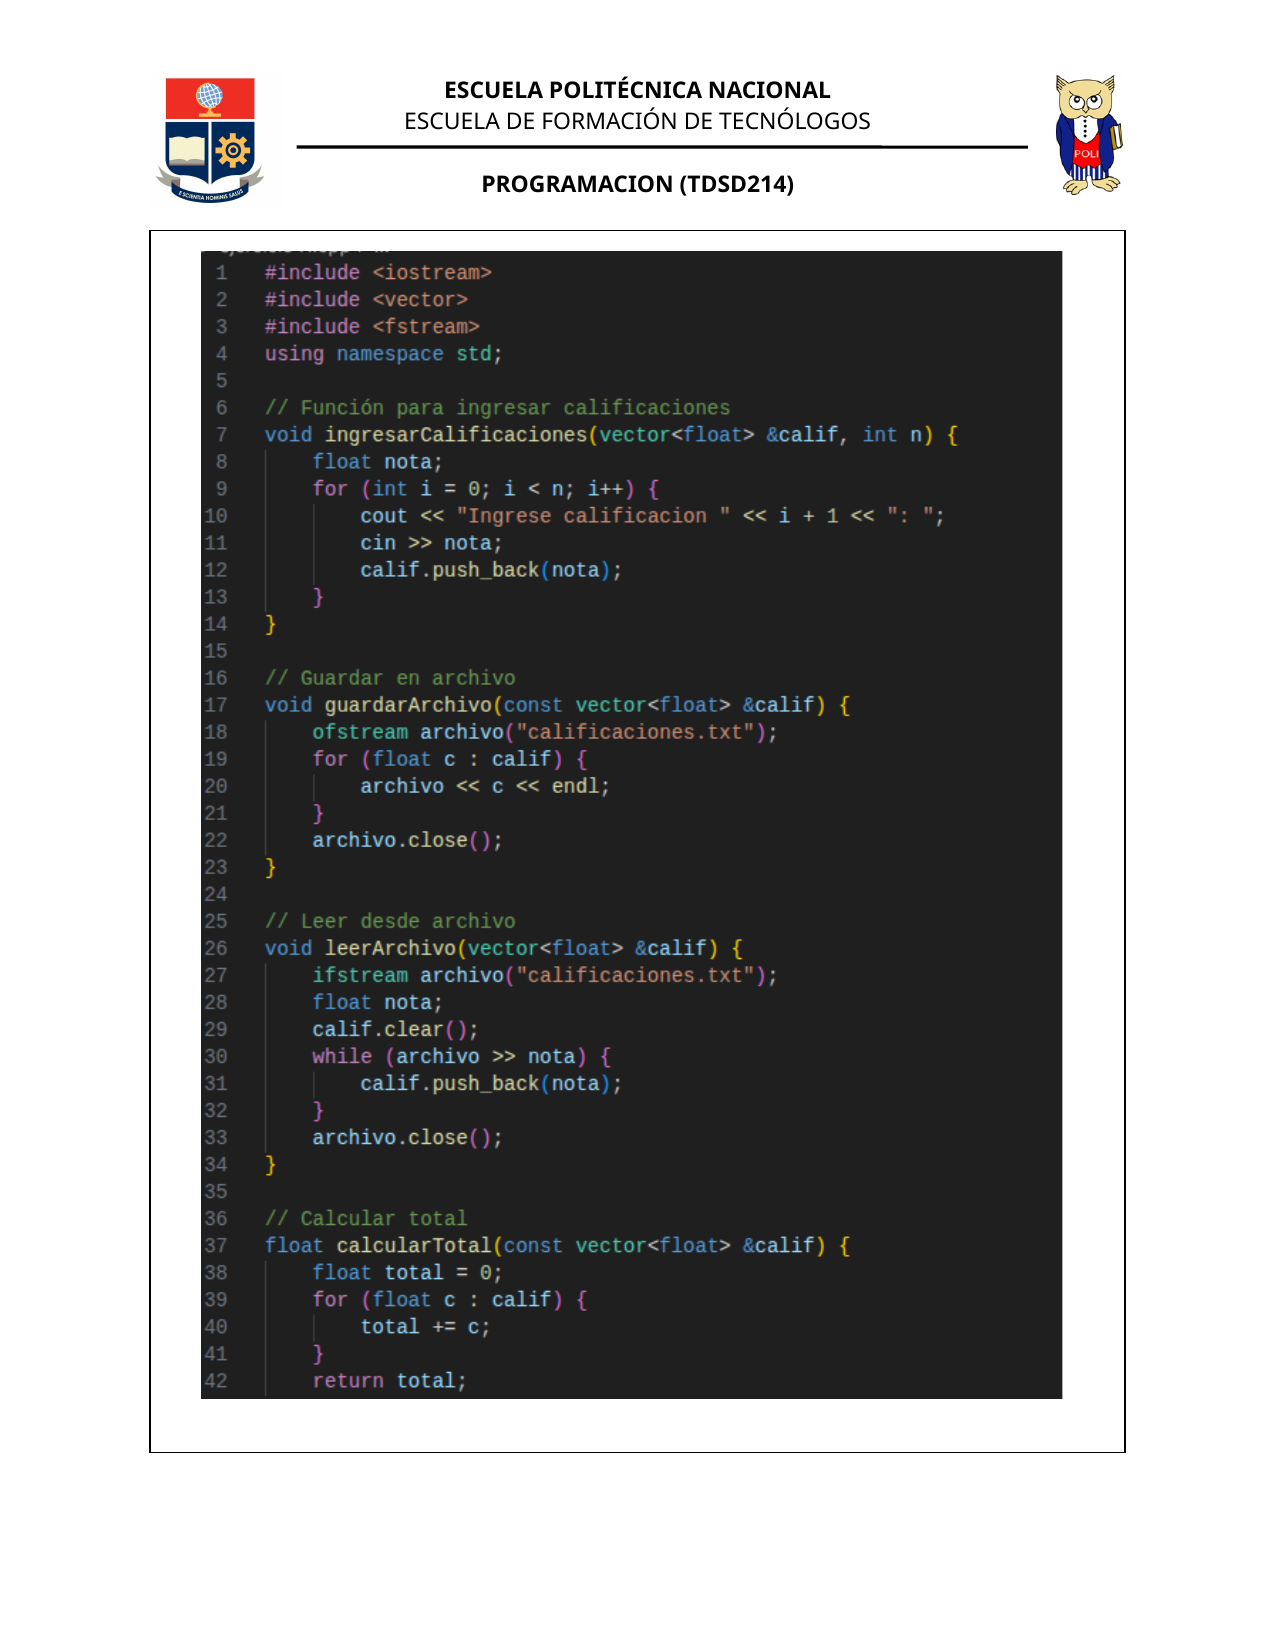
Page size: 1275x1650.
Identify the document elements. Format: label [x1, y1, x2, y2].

picture [201, 251, 1063, 1399]
picture [1054, 73, 1124, 196]
table_cell [151, 231, 1124, 1452]
picture [149, 73, 284, 208]
